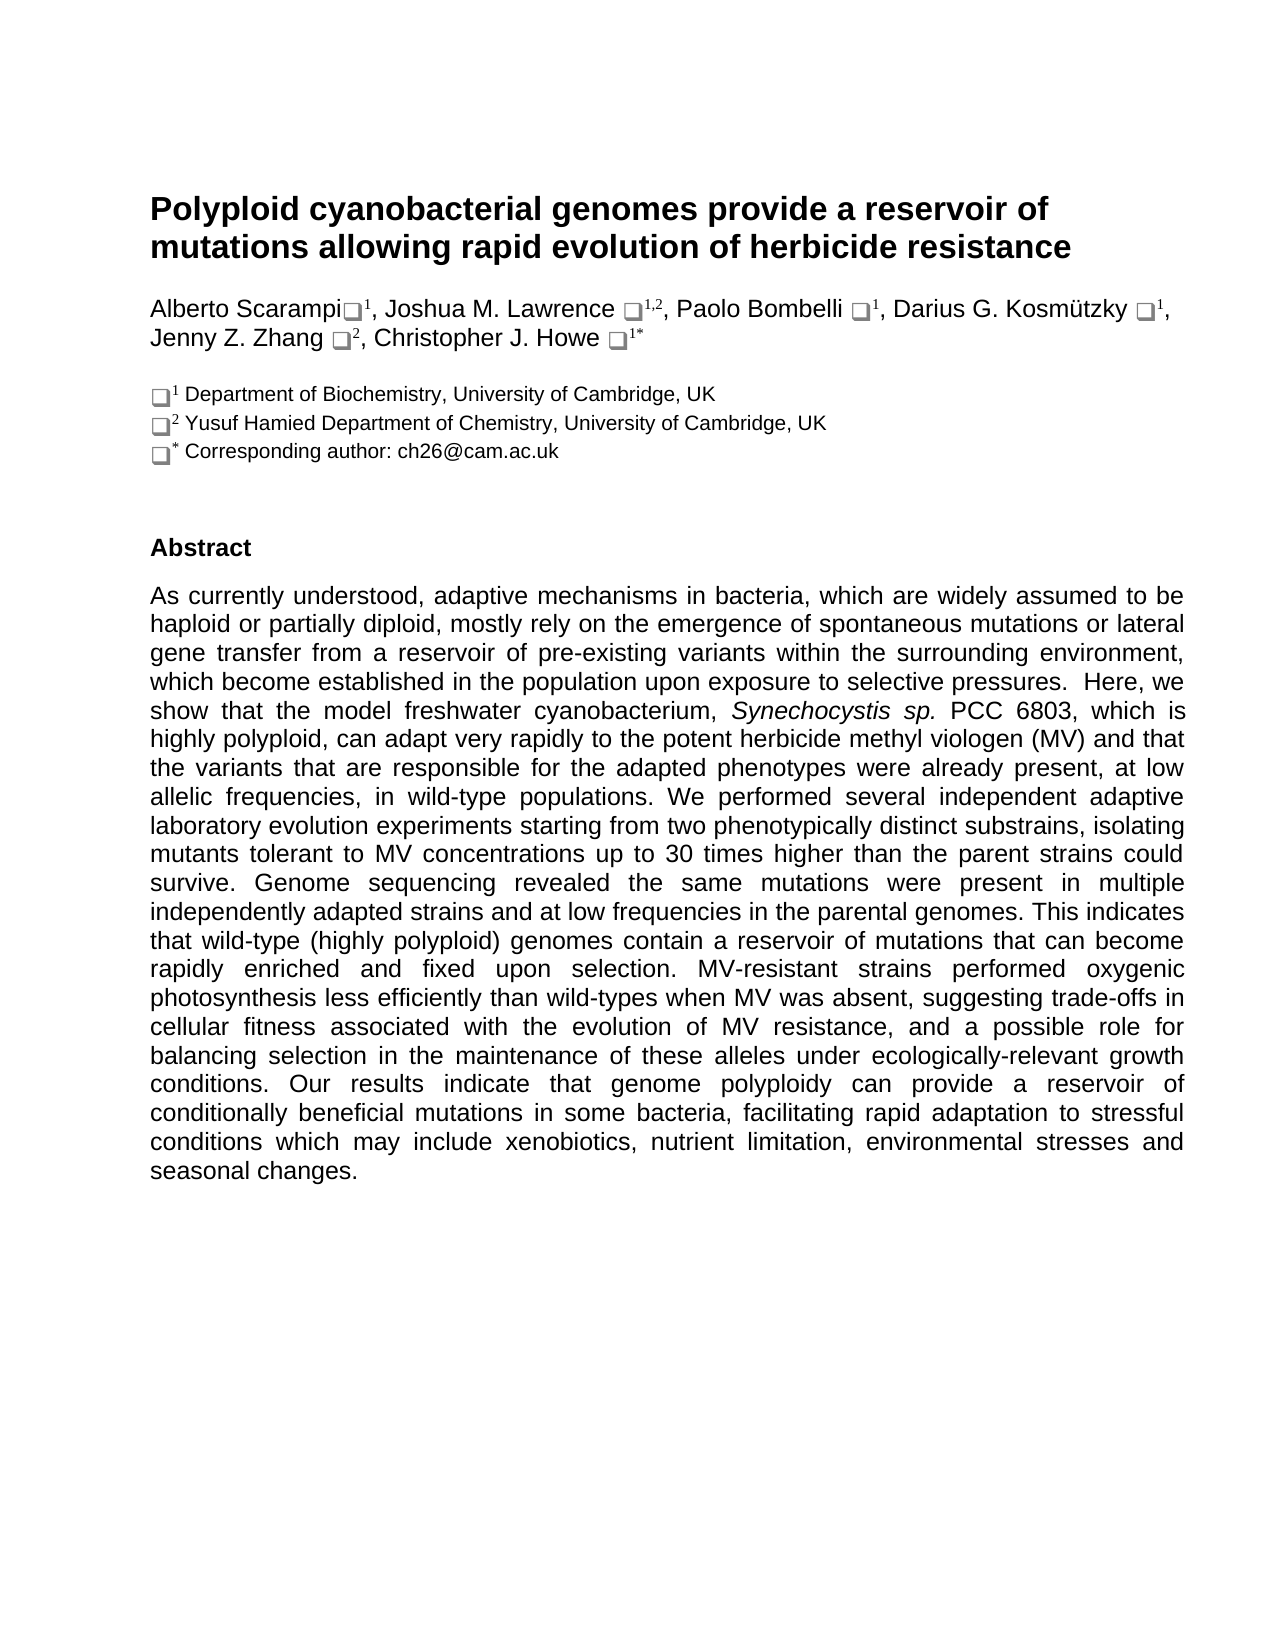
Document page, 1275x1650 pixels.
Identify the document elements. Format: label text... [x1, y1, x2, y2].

text Polyploid cyanobacterial genomes provide a reservoir of mutations allowing rapid evolution of herbicide resistance Alberto Scarampi, Joshua M. Lawrence , Paolo Bombelli , Darius G. Kosmützky , Jenny Z. Zhang , Christopher J. Howe Department of Biochemistry, University of Cambridge, UK Yusuf Hamied Department of Chemistry, University of Cambridge, UK Corresponding author: ch26@cam.ac.uk [150, 189, 1186, 467]
text Abstract [150, 533, 1186, 562]
text As currently understood, adaptive mechanisms in bacteria, which are widely assumed to be haploid or partially diploid, mostly rely on the emergence of spontaneous mutations or lateral gene transfer from a reservoir of pre-existing variants within the surrounding environment, which become established in the population upon exposure to selective pressures. Here, we show that the model freshwater cyanobacterium, Synechocystis sp. PCC 6803, which is highly polyploid, can adapt very rapidly to the potent herbicide methyl viologen (MV) and that the variants that are responsible for the adapted phenotypes were already present, at low allelic frequencies, in wild-type populations. We performed several independent adaptive laboratory evolution experiments starting from two phenotypically distinct substrains, isolating mutants tolerant to MV concentrations up to 30 times higher than the parent strains could survive. Genome sequencing revealed the same mutations were present in multiple independently adapted strains and at low frequencies in the parental genomes. This indicates that wild-type (highly polyploid) genomes contain a reservoir of mutations that can become rapidly enriched and fixed upon selection. MV-resistant strains performed oxygenic photosynthesis less efficiently than wild-types when MV was absent, suggesting trade-offs in cellular fitness associated with the evolution of MV resistance, and a possible role for balancing selection in the maintenance of these alleles under ecologically-relevant growth conditions. Our results indicate that genome polyploidy can provide a reservoir of conditionally beneficial mutations in some bacteria, facilitating rapid adaptation to stressful conditions which may include xenobiotics, nutrient limitation, environmental stresses and seasonal changes. [150, 581, 1186, 1184]
